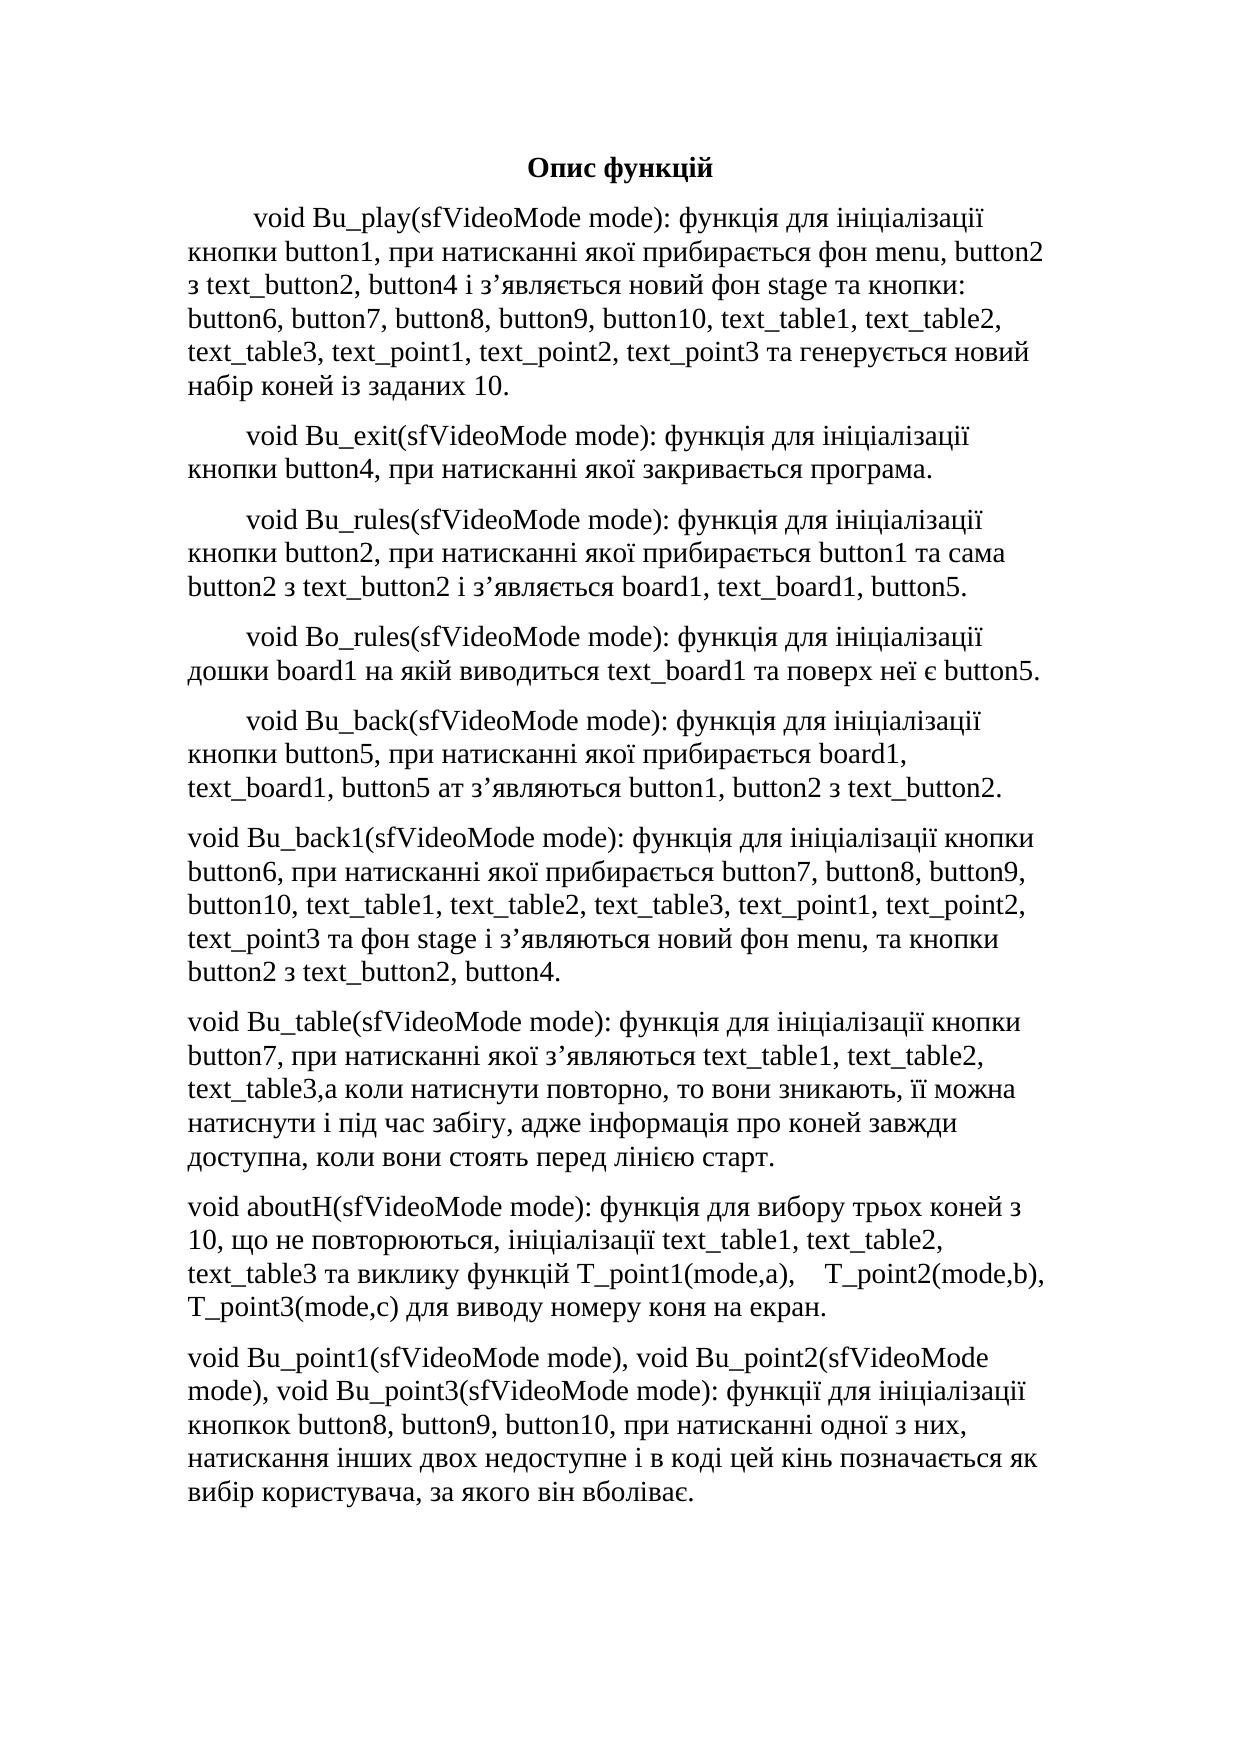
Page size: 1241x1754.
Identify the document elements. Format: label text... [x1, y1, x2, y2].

text void Bu_play(sfVideoMode mode): функція для ініціалізації кнопки button1, при натисканні якої прибирається фон menu, button2 з text_button2, button4 і з’являється новий фон stage та кнопки: button6, button7, button8, button9, button10, text_table1, text_table2, text_table3, text_point1, text_point2, text_point3 та генерується новий набір коней із заданих 10. [187, 200, 1053, 401]
text void Bu_exit(sfVideoMode mode): функція для ініціалізації кнопки button4, при натисканні якої закривається програма. [187, 418, 1053, 485]
text void Bu_back(sfVideoMode mode): функція для ініціалізації кнопки button5, при натисканні якої прибирається board1, text_board1, button5 ат з’являються button1, button2 з text_button2. [187, 703, 1053, 803]
text void Bo_rules(sfVideoMode mode): функція для ініціалізації дошки board1 на якій виводиться text_board1 та поверх неї є button5. [187, 619, 1053, 686]
text Опис функцій [187, 150, 1053, 183]
text void aboutH(sfVideoMode mode): функція для вибору трьох коней з 10, що не повторюються, ініціалізації text_table1, text_table2, text_table3 та виклику функцій T_point1(mode,a), T_point2(mode,b), T_point3(mode,c) для виводу номеру коня на екран. [187, 1189, 1053, 1323]
text void Bu_rules(sfVideoMode mode): функція для ініціалізації кнопки button2, при натисканні якої прибирається button1 та сама button2 з text_button2 і з’являється board1, text_board1, button5. [187, 502, 1053, 602]
text void Bu_table(sfVideoMode mode): функція для ініціалізації кнопки button7, при натисканні якої з’являються text_table1, text_table2, text_table3,а коли натиснути повторно, то вони зникають, її можна натиснути і під час забігу, адже інформація про коней завжди доступна, коли вони стоять перед лінією старт. [187, 1004, 1053, 1172]
text void Bu_point1(sfVideoMode mode), void Bu_point2(sfVideoMode mode), void Bu_point3(sfVideoMode mode): функції для ініціалізації кнопкок button8, button9, button10, при натисканні одної з них, натискання інших двох недоступне і в коді цей кінь позначається як вибір користувача, за якого він вболіває. [187, 1340, 1053, 1507]
text void Bu_back1(sfVideoMode mode): функція для ініціалізації кнопки button6, при натисканні якої прибирається button7, button8, button9, button10, text_table1, text_table2, text_table3, text_point1, text_point2, text_point3 та фон stage і з’являються новий фон menu, та кнопки button2 з text_button2, button4. [187, 820, 1053, 988]
